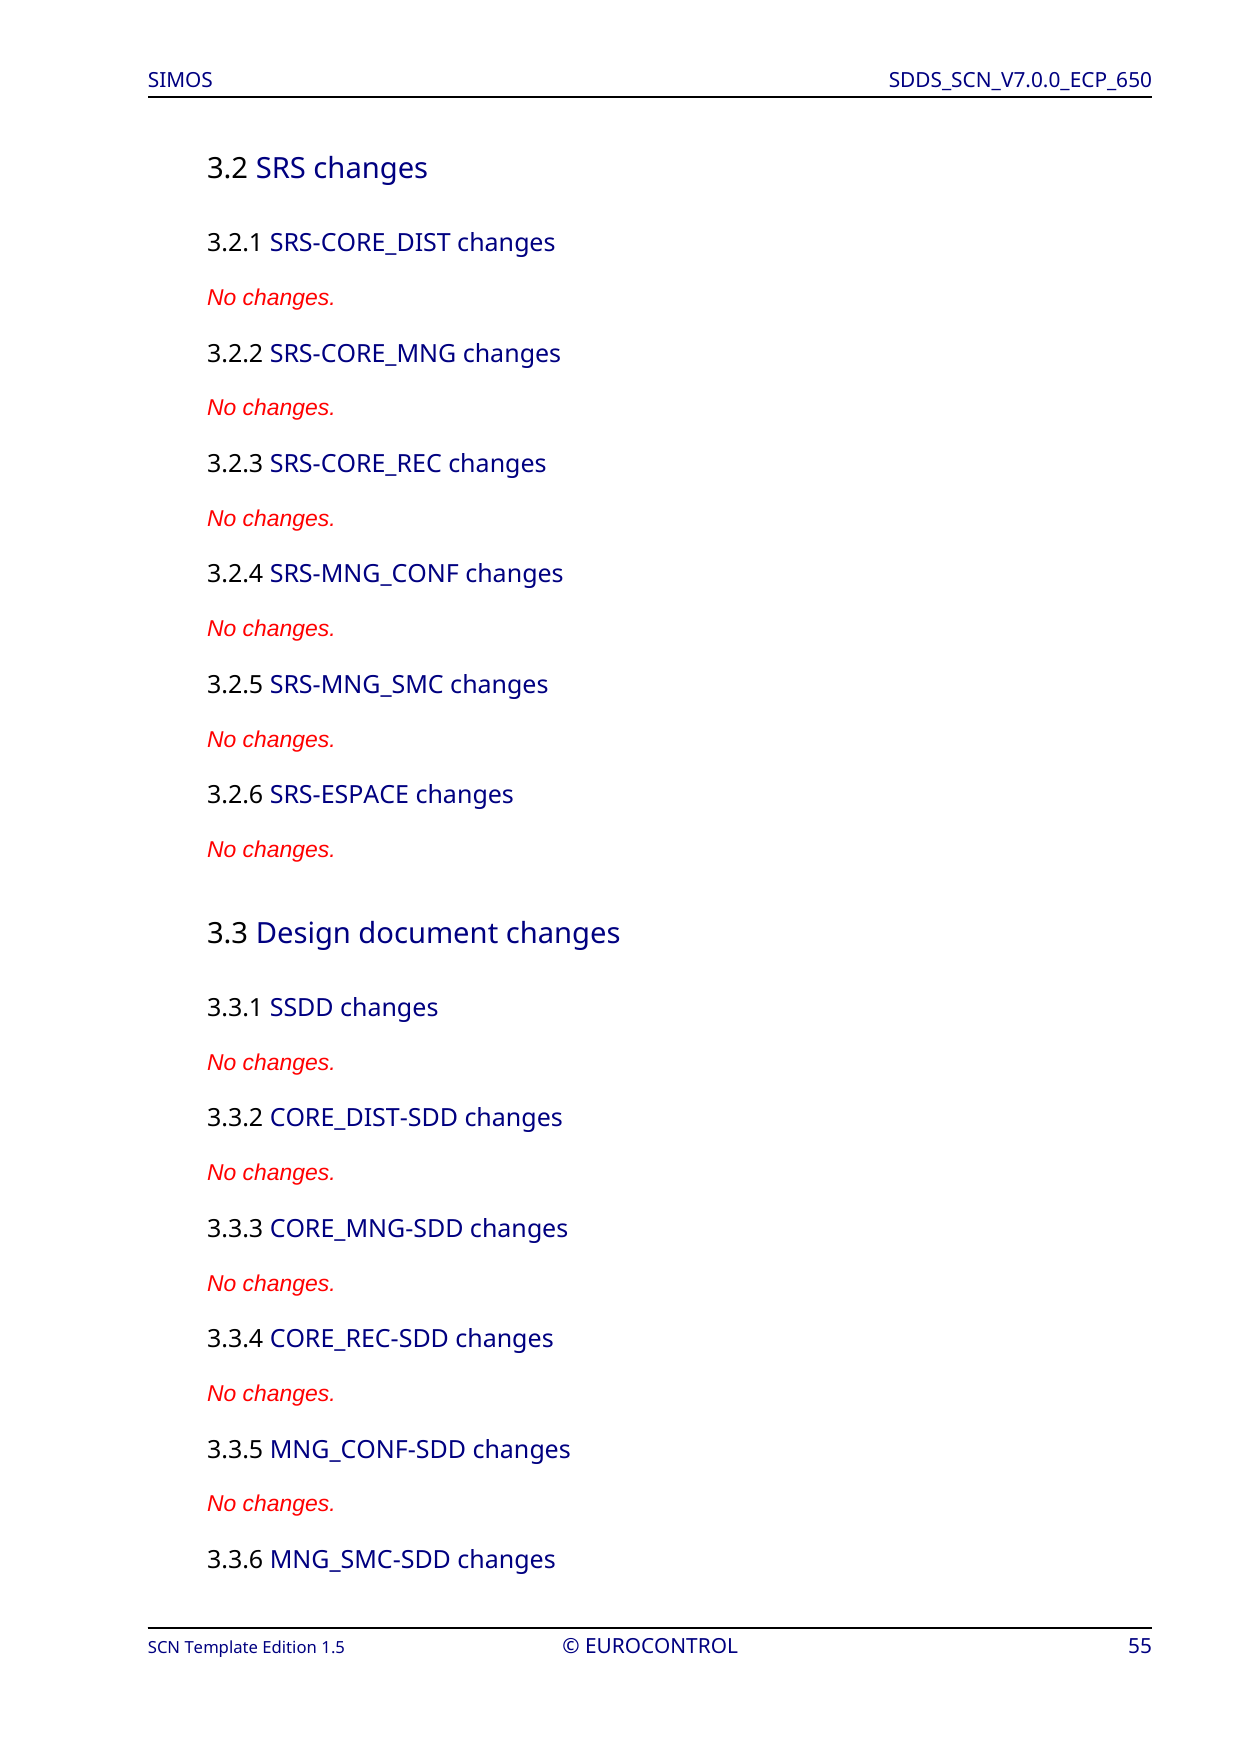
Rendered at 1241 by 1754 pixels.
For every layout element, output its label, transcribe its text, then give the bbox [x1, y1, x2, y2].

subtitle SRS-CORE_MNG changes [207, 335, 1092, 369]
subtitle CORE_DIST-SDD changes [207, 1100, 1092, 1134]
subtitle SRS-MNG_SMC changes [207, 667, 1092, 701]
subtitle SRS-CORE_DIST changes [207, 225, 1092, 259]
subtitle SRS-ESPACE changes [207, 777, 1092, 811]
text No changes. [207, 726, 1092, 752]
subtitle Design document changes [207, 912, 1092, 952]
subtitle MNG_SMC-SDD changes [207, 1542, 1092, 1576]
text No changes. [207, 284, 1092, 310]
subtitle SRS changes [207, 148, 1092, 187]
subtitle MNG_CONF-SDD changes [207, 1431, 1092, 1465]
text No changes. [207, 1269, 1092, 1296]
text No changes. [207, 1159, 1092, 1185]
text No changes. [207, 394, 1092, 421]
text No changes. [207, 1049, 1092, 1075]
subtitle SRS-CORE_REC changes [207, 446, 1092, 480]
subtitle SRS-MNG_CONF changes [207, 556, 1092, 590]
text No changes. [207, 505, 1092, 531]
text No changes. [207, 615, 1092, 642]
text No changes. [207, 1490, 1092, 1517]
subtitle CORE_MNG-SDD changes [207, 1210, 1092, 1244]
text No changes. [207, 836, 1092, 862]
subtitle SSDD changes [207, 989, 1092, 1024]
subtitle CORE_REC-SDD changes [207, 1321, 1092, 1355]
text No changes. [207, 1380, 1092, 1406]
